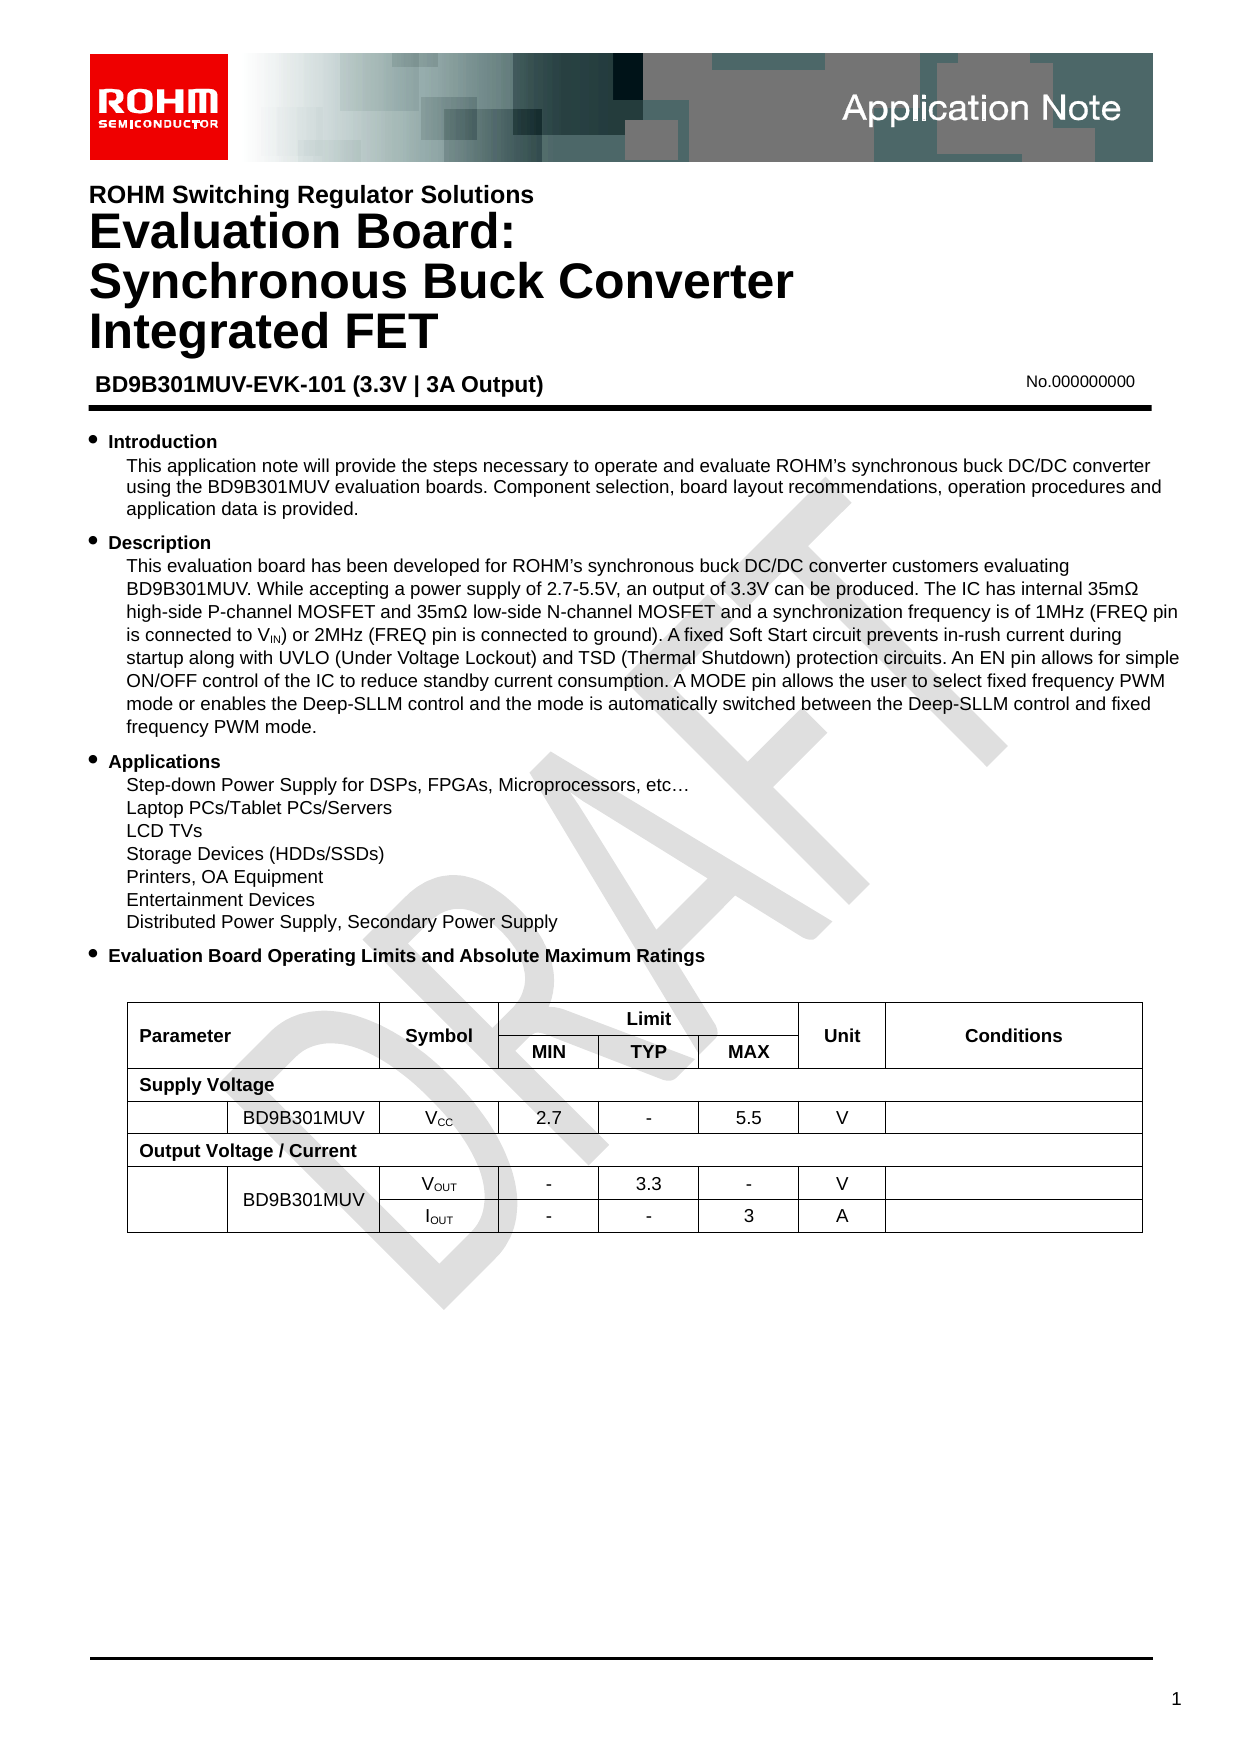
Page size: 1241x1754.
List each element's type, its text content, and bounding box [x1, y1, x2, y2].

text Integrated FET [89, 308, 1181, 358]
table_header Symbol [380, 1003, 498, 1068]
table_cell MIN [499, 1036, 598, 1068]
table_cell [886, 1200, 1142, 1232]
table_cell V [799, 1102, 885, 1133]
table_header Conditions [886, 1003, 1142, 1068]
table_cell VOUT [380, 1167, 498, 1199]
table_cell BD9B301MUV [228, 1102, 379, 1133]
text Storage Devices (HDDs/SSDs) [126, 842, 1181, 865]
table_cell 3.3 [599, 1167, 698, 1199]
text Step-down Power Supply for DSPs, FPGAs, Microprocessors, etc… [126, 773, 1181, 796]
table_cell - [699, 1167, 798, 1199]
table_cell MAX [699, 1036, 798, 1068]
table_cell 3 [699, 1200, 798, 1232]
text This application note will provide the steps necessary to operate and evaluate ROHM’s synchronous buck DC/DC converter using the BD9B301MUV evaluation boards. Component selection, board layout recommendations, operation procedures and application data is provided. [126, 454, 1181, 519]
table_cell - [499, 1167, 598, 1199]
text Entertainment Devices [126, 888, 1181, 911]
list Evaluation Board Operating Limits and Absolute Maximum Ratings [89, 945, 1181, 968]
table_cell Supply Voltage [128, 1069, 1142, 1101]
list Introduction [89, 431, 1181, 454]
table_header Parameter [128, 1003, 379, 1068]
text Laptop PCs/Tablet PCs/Servers [126, 796, 1181, 819]
text Synchronous Buck Converter [89, 258, 1181, 308]
table_cell - [599, 1102, 698, 1133]
table_cell VCC [380, 1102, 498, 1133]
table_cell [886, 1102, 1142, 1133]
table_cell IOUT [380, 1200, 498, 1232]
table_cell Output Voltage / Current [128, 1134, 1142, 1166]
table_cell A [799, 1200, 885, 1232]
table_cell [886, 1167, 1142, 1199]
table_cell - [599, 1200, 698, 1232]
text This evaluation board has been developed for ROHM’s synchronous buck DC/DC converter customers evaluating BD9B301MUV. While accepting a power supply of 2.7-5.5V, an output of 3.3V can be produced. The IC has internal 35mΩ high-side P-channel MOSFET and 35mΩ low-side N-channel MOSFET and a synchronization frequency is of 1MHz (FREQ pin is connected to VIN) or 2MHz (FREQ pin is connected to ground). A fixed Soft Start circuit prevents in-rush current during startup along with UVLO (Under Voltage Lockout) and TSD (Thermal Shutdown) protection circuits. An EN pin allows for simple ON/OFF control of the IC to reduce standby current consumption. A MODE pin allows the user to select fixed frequency PWM mode or enables the Deep-SLLM control and the mode is automatically switched between the Deep-SLLM control and fixed frequency PWM mode. [126, 554, 1181, 738]
table_cell [128, 1102, 227, 1133]
list Description [89, 532, 1181, 554]
table_cell 5.5 [699, 1102, 798, 1133]
table_cell [128, 1167, 227, 1232]
table_cell TYP [599, 1036, 698, 1068]
text LCD TVs [126, 819, 1181, 842]
text Distributed Power Supply, Secondary Power Supply [126, 911, 1181, 932]
table_cell 2.7 [499, 1102, 598, 1133]
table_cell BD9B301MUV [228, 1167, 379, 1232]
table_cell - [499, 1200, 598, 1232]
table_header Limit [499, 1003, 798, 1035]
text ROHM Switching Regulator Solutions [89, 180, 1181, 208]
text BD9B301MUV-EVK-101 (3.3V | 3A Output) [89, 371, 1181, 397]
table_cell V [799, 1167, 885, 1199]
list Applications [89, 750, 1181, 773]
text Evaluation Board: [89, 208, 1181, 258]
text Printers, OA Equipment [126, 865, 1181, 888]
table_header Unit [799, 1003, 885, 1068]
